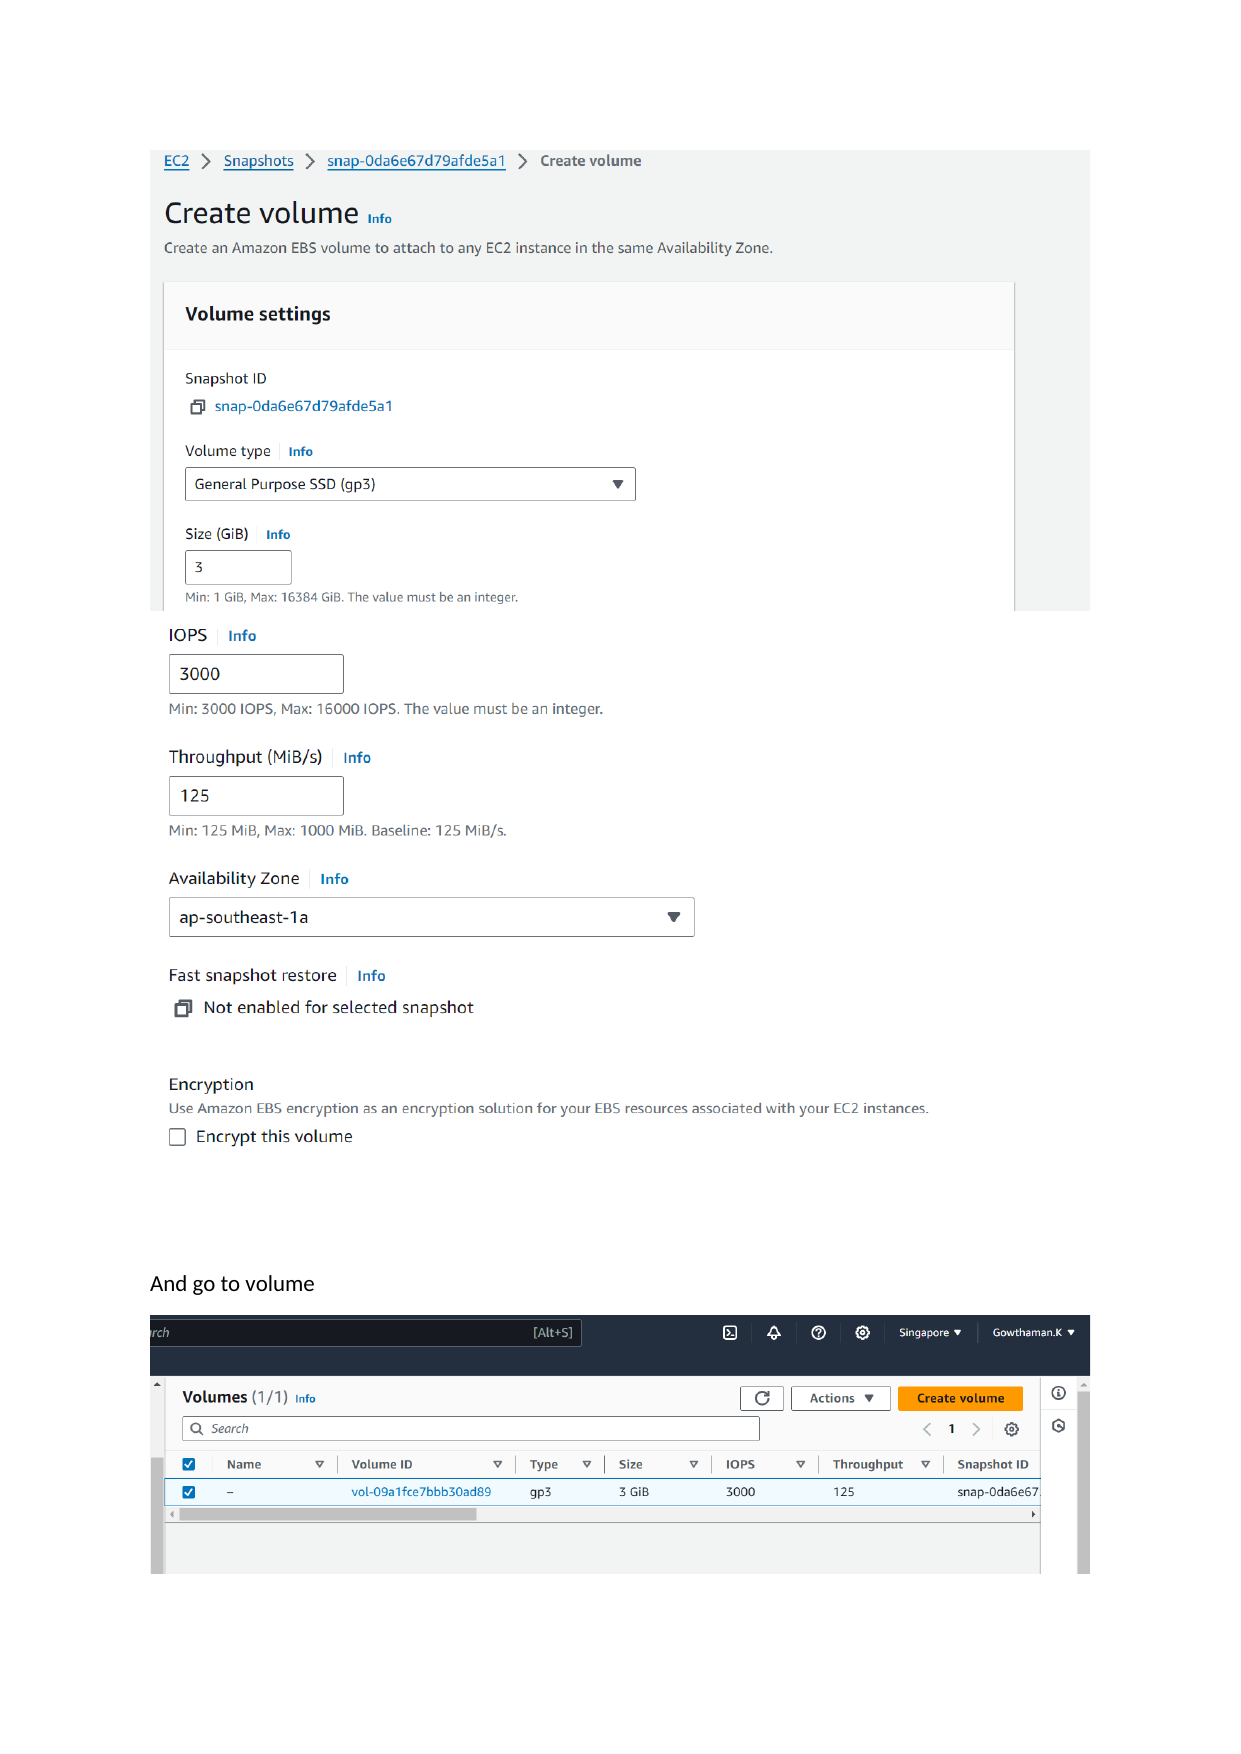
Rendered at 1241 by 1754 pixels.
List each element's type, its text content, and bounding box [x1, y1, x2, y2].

picture [150, 1315, 1091, 1574]
picture [150, 629, 1091, 1156]
picture [150, 150, 1091, 611]
text And go to volume [150, 1269, 1090, 1297]
